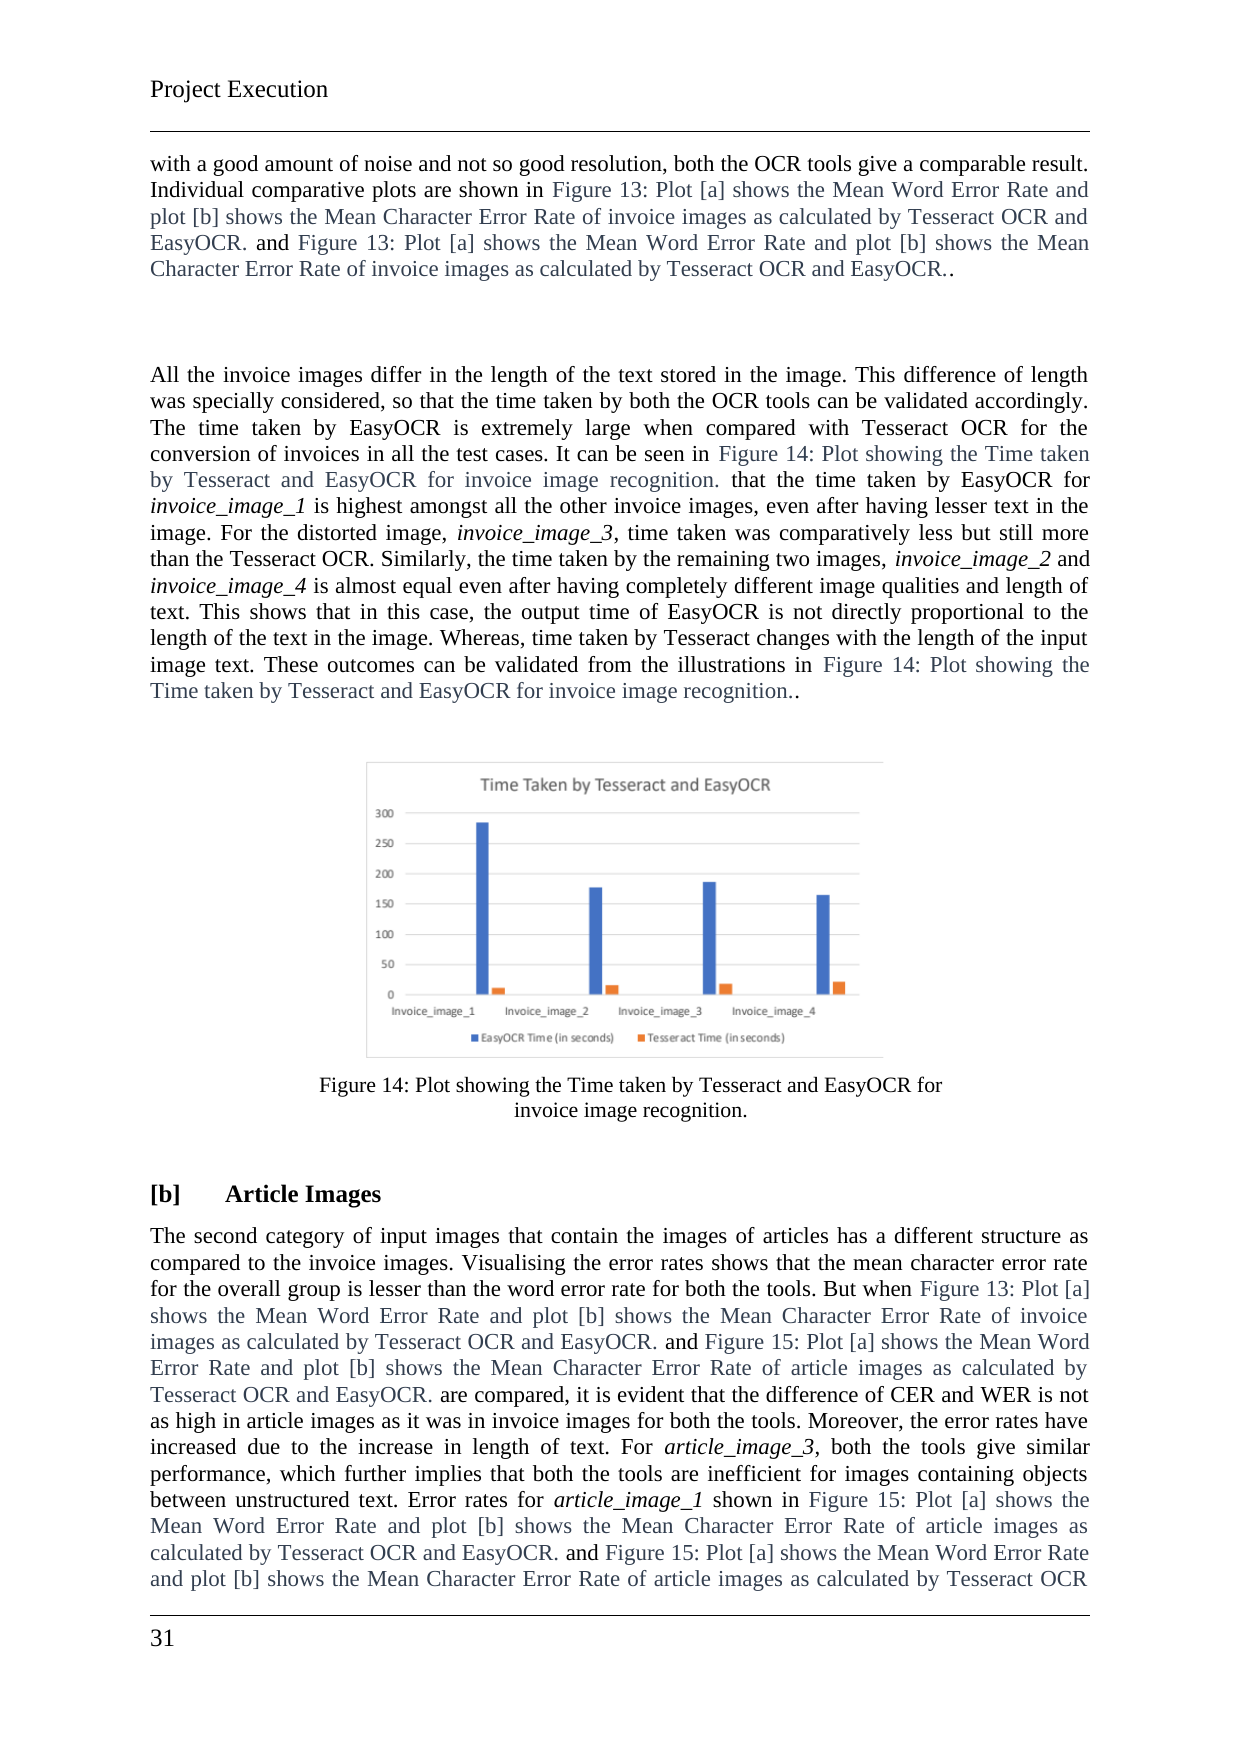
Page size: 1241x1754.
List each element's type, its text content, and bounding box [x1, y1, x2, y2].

subtitle [b] Article Images [150, 1179, 1090, 1208]
text All the invoice images differ in the length of the text stored in the image. This difference of length was specially considered, so that the time taken by both the OCR tools can be validated accordingly. The time taken by EasyOCR is extremely large when compared with Tesseract OCR for the conversion of invoices in all the test cases. It can be seen in Figure 14 that the time taken by EasyOCR for invoice_image_1 is highest amongst all the other invoice images, even after having lesser text in the image. For the distorted image, invoice_image_3, time taken was comparatively less but still more than the Tesseract OCR. Similarly, the time taken by the remaining two images, invoice_image_2 and invoice_image_4 is almost equal even after having completely different image qualities and length of text. This shows that in this case, the output time of EasyOCR is not directly proportional to the length of the text in the image. Whereas, time taken by Tesseract changes with the length of the input image text. These outcomes can be validated from the illustrations in Figure 14. [150, 361, 1090, 703]
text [150, 1223, 1090, 1592]
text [150, 150, 1090, 282]
